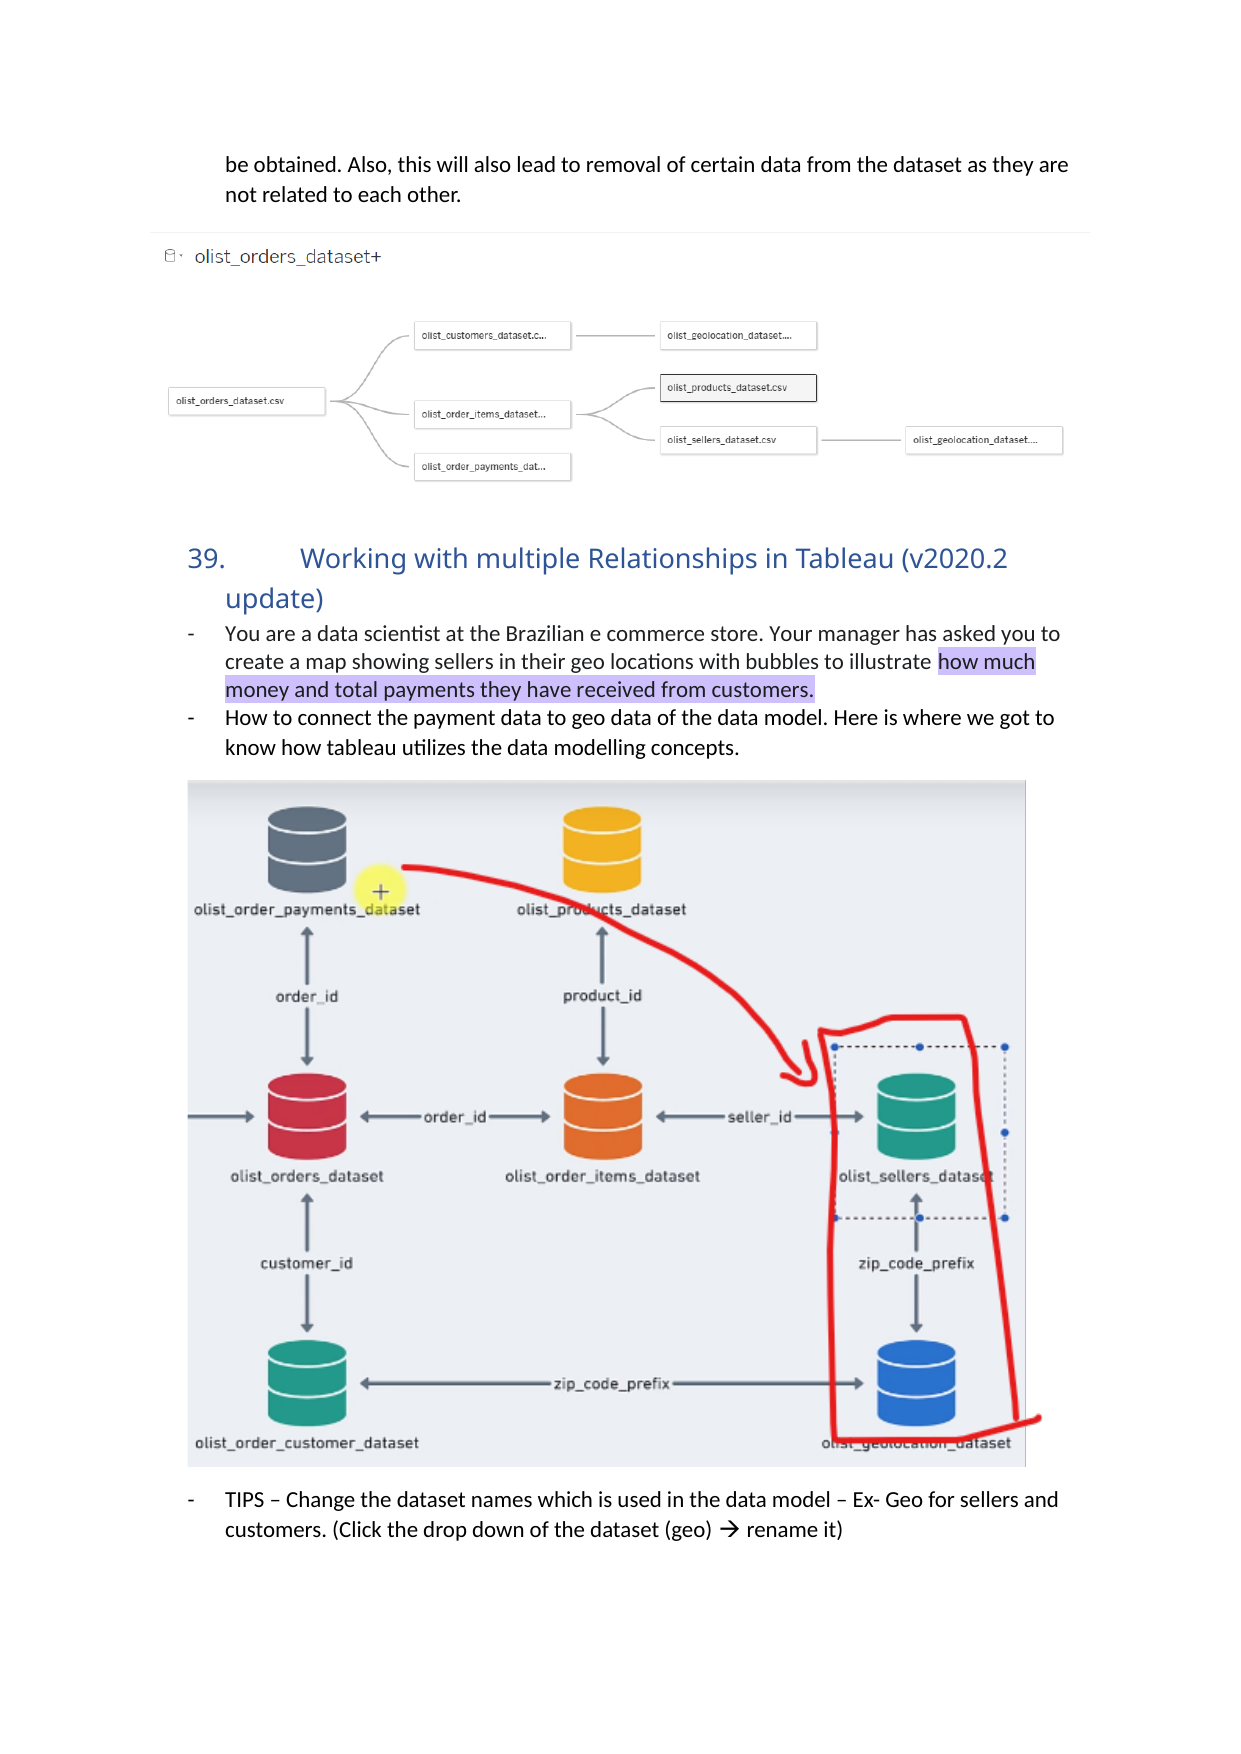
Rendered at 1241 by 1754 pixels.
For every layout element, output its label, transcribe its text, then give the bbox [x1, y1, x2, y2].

list You are a data scientist at the Brazilian e commerce store. Your manager has asked you to create a map showing sellers in their geo locations with bubbles to illustrate how much money and total payments they have received from customers. [187, 619, 1090, 703]
list How to connect the payment data to geo data of the data model. Here is where we got to know how tableau utilizes the data modelling concepts. [187, 703, 1090, 761]
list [187, 150, 1090, 208]
subtitle Working with multiple Relationships in Tableau (v2020.2 update) [187, 539, 1090, 616]
list TIPS – Change the dataset names which is used in the data model – Ex- Geo for sellers and customers. (Click the drop down of the dataset (geo) rename it) [187, 1485, 1090, 1543]
picture [150, 227, 1091, 521]
picture [187, 780, 1043, 1467]
